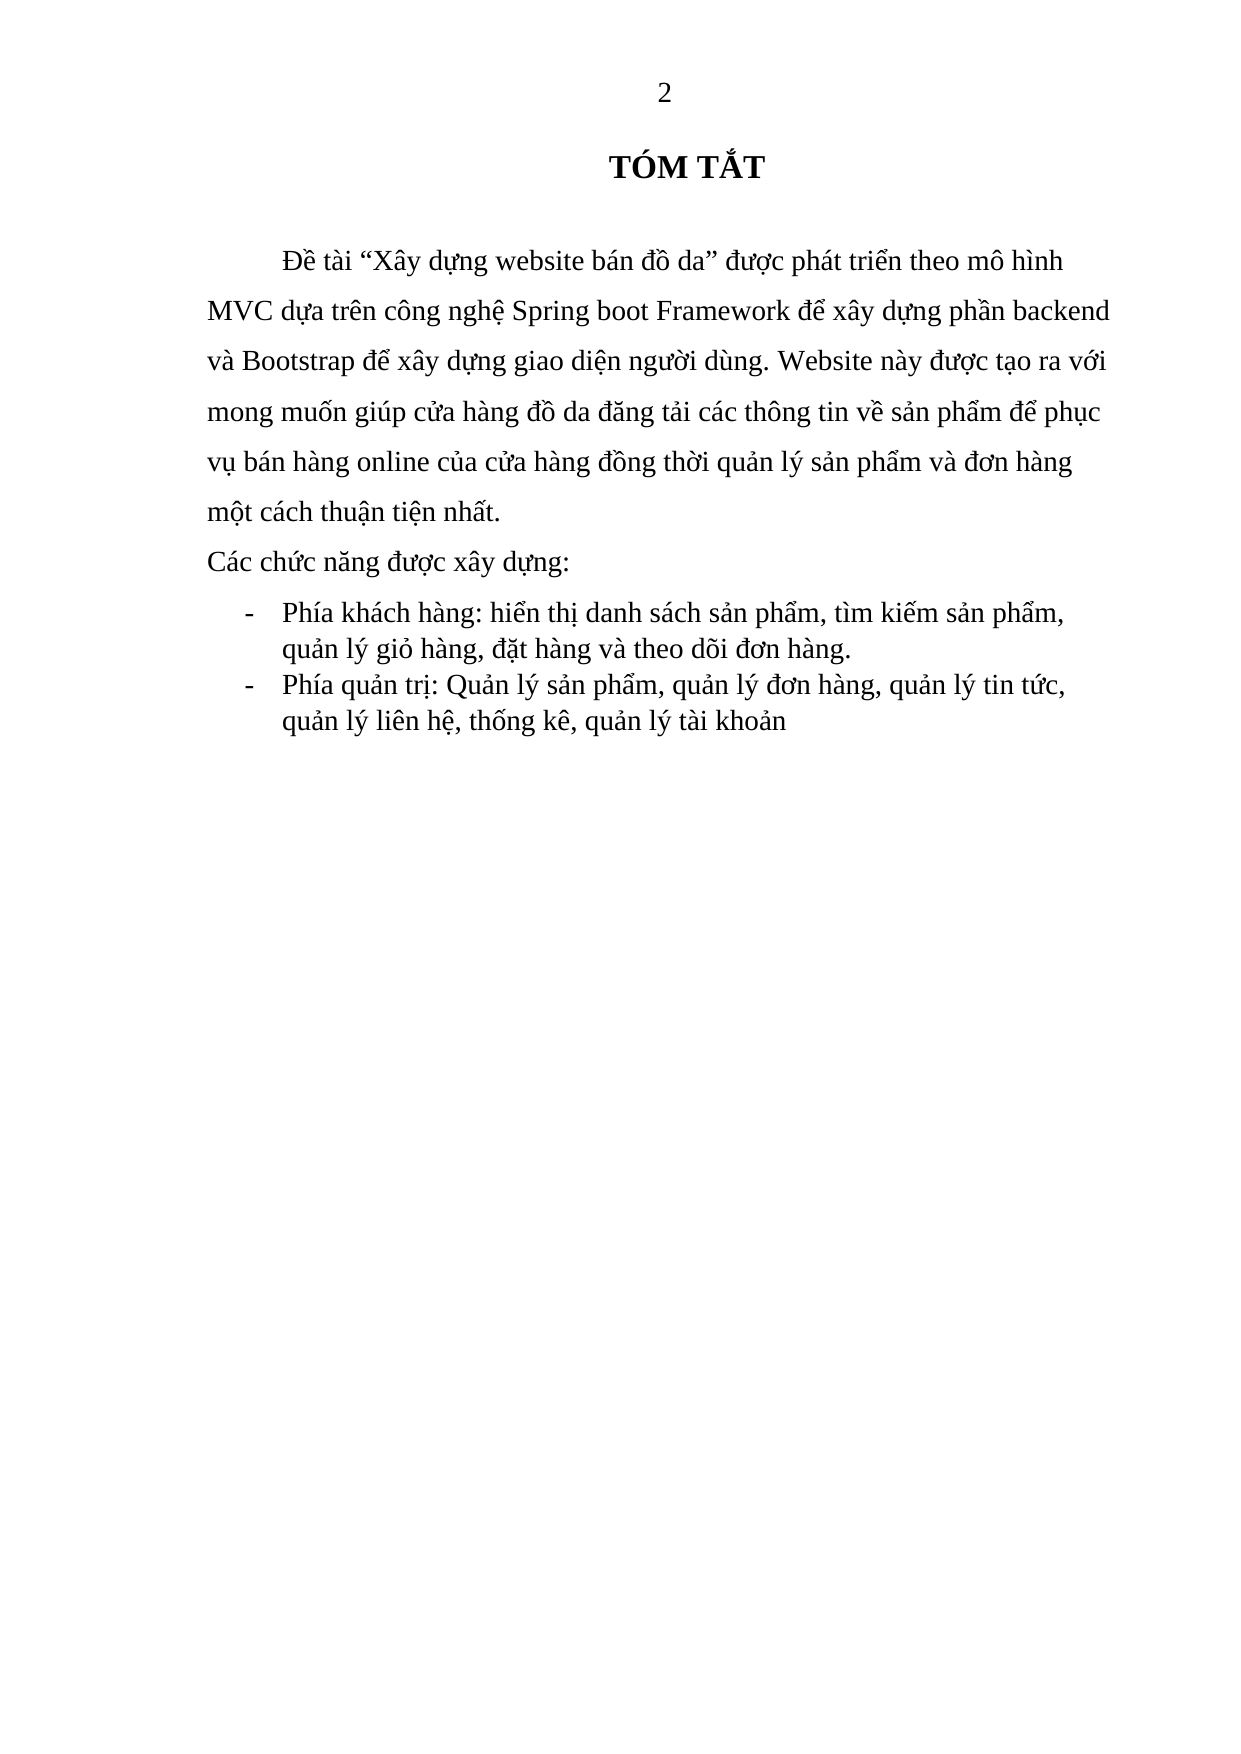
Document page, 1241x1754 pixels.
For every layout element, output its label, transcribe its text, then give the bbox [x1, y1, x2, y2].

list Phía khách hàng: hiển thị danh sách sản phẩm, tìm kiếm sản phẩm, quản lý giỏ hàng, đặt hàng và theo dõi đơn hàng. [244, 595, 1122, 664]
text Đề tài “Xây dựng website bán đồ da” được phát triển theo mô hình MVC dựa trên công nghệ Spring boot Framework để xây dựng phần backend và Bootstrap để xây dựng giao diện người dùng. Website này được tạo ra với mong muốn giúp cửa hàng đồ da đăng tải các thông tin về sản phẩm để phục vụ bán hàng online của cửa hàng đồng thời quản lý sản phẩm và đơn hàng một cách thuận tiện nhất. [207, 243, 1122, 528]
subtitle TÓM TẮT [252, 148, 1122, 186]
text Các chức năng được xây dựng: [207, 544, 1122, 578]
list Phía quản trị: Quản lý sản phẩm, quản lý đơn hàng, quản lý tin tức, quản lý liên hệ, thống kê, quản lý tài khoản [244, 667, 1122, 737]
